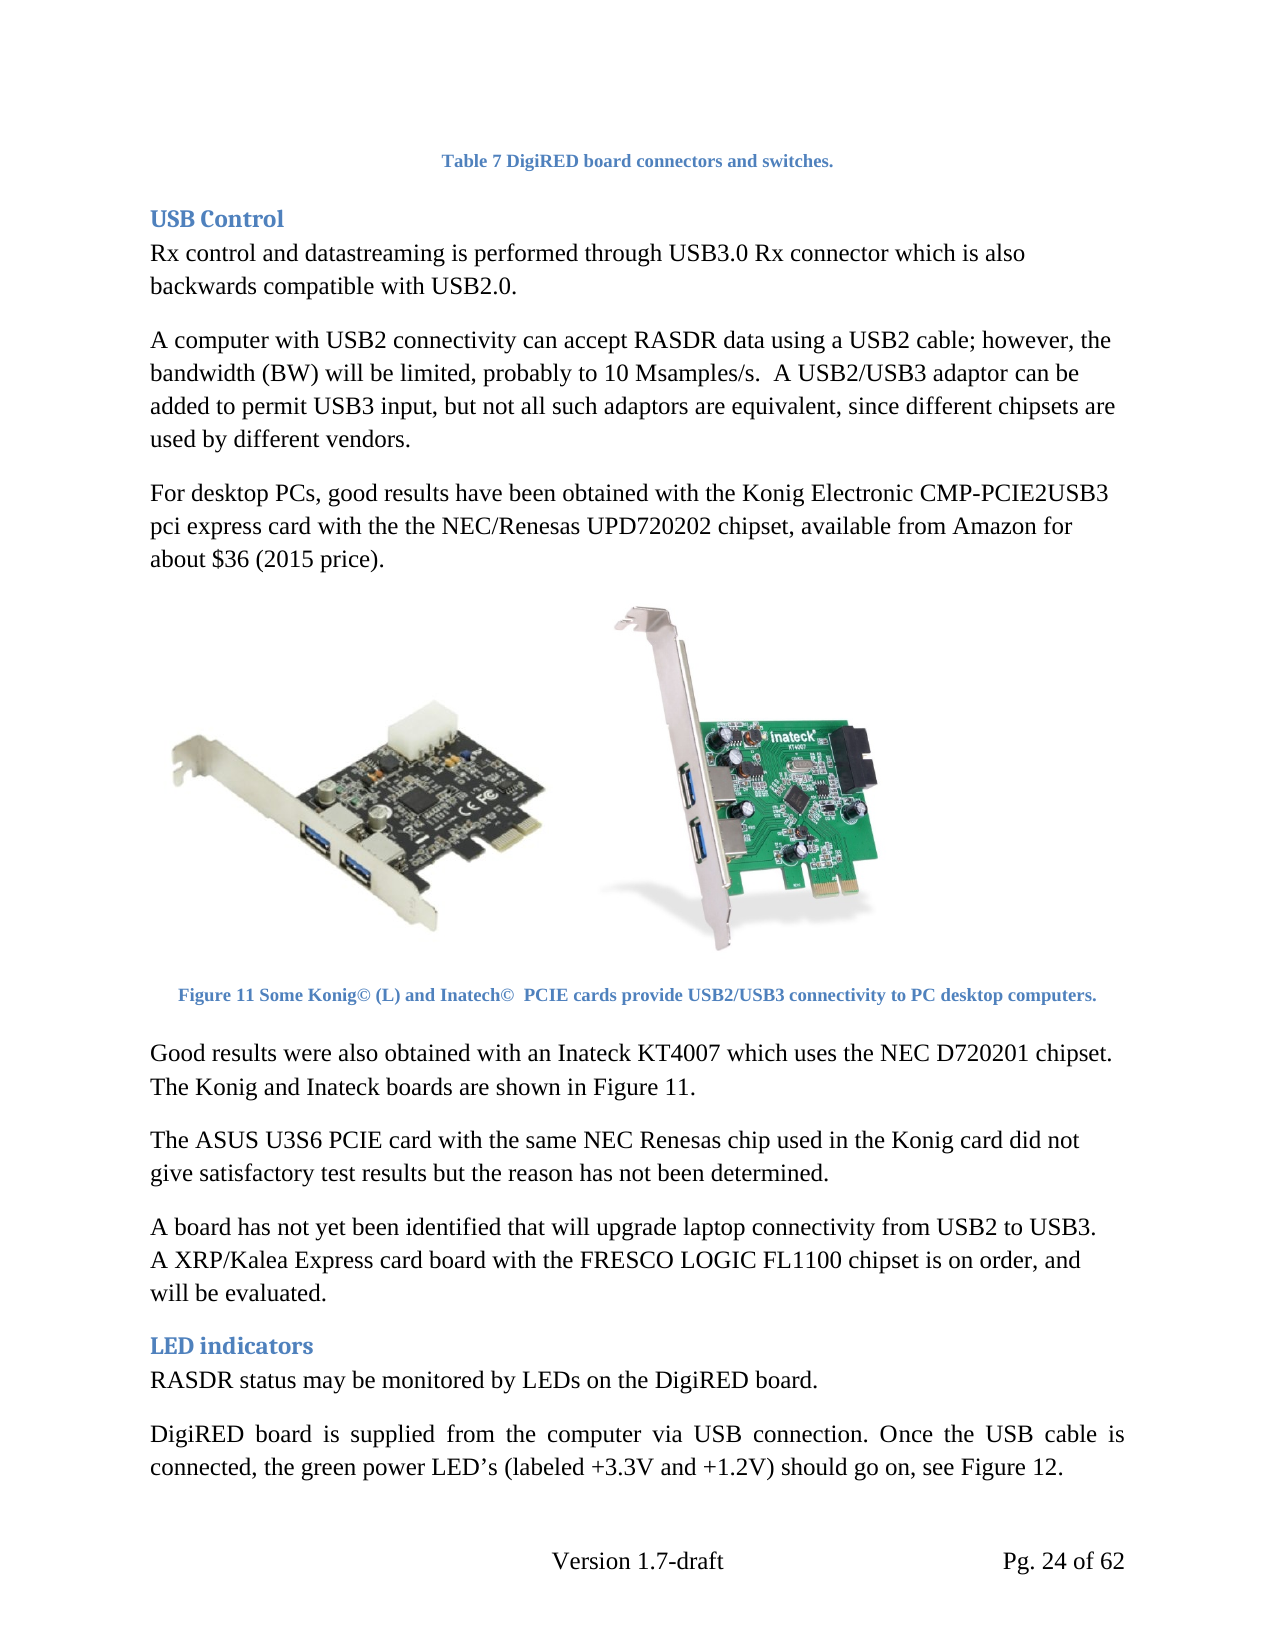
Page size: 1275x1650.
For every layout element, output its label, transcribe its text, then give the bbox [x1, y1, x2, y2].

subtitle USB Control [150, 205, 1125, 234]
text Rx control and datastreaming is performed through USB3.0 Rx connector which is also backwards compatible with USB2.0. [150, 238, 1125, 300]
text Figure Some Konig© (L) and Inatech© PCIE cards provide USB2/USB3 connectivity to PC desktop computers. [150, 984, 1125, 1005]
text The ASUS U3S6 PCIE card with the same NEC Renesas chip used in the Konig card did not give satisfactory test results but the reason has not been determined. [150, 1125, 1125, 1187]
picture [150, 597, 929, 959]
text DigiRED board is supplied from the computer via USB connection. Once the USB cable is connected, the green power LED’s (labeled +3.3V and +1.2V) should go on, see Figure 8. [150, 1419, 1125, 1481]
text A board has not yet been identified that will upgrade laptop connectivity from USB2 to USB3. A XRP/Kalea Express card board with the FRESCO LOGIC FL1100 chipset is on order, and will be evaluated. [150, 1212, 1125, 1307]
text Good results were also obtained with an Inateck KT4007 which uses the NEC D720201 chipset. The Konig and Inateck boards are shown in Figure 7. [150, 1038, 1125, 1100]
text Table DigiRED board connectors and switches. [150, 150, 1125, 172]
text RASDR status may be monitored by LEDs on the DigiRED board. [150, 1365, 1125, 1394]
subtitle LED indicators [150, 1332, 1125, 1361]
text For desktop PCs, good results have been obtained with the Konig Electronic CMP-PCIE2USB3 pci express card with the the NEC/Renesas UPD720202 chipset, available from Amazon for about $36 (2015 price). [150, 478, 1125, 572]
text A computer with USB2 connectivity can accept RASDR data using a USB2 cable; however, the bandwidth (BW) will be limited, probably to 10 Msamples/s. A USB2/USB3 adaptor can be added to permit USB3 input, but not all such adaptors are equivalent, since different chipsets are used by different vendors. [150, 325, 1125, 453]
